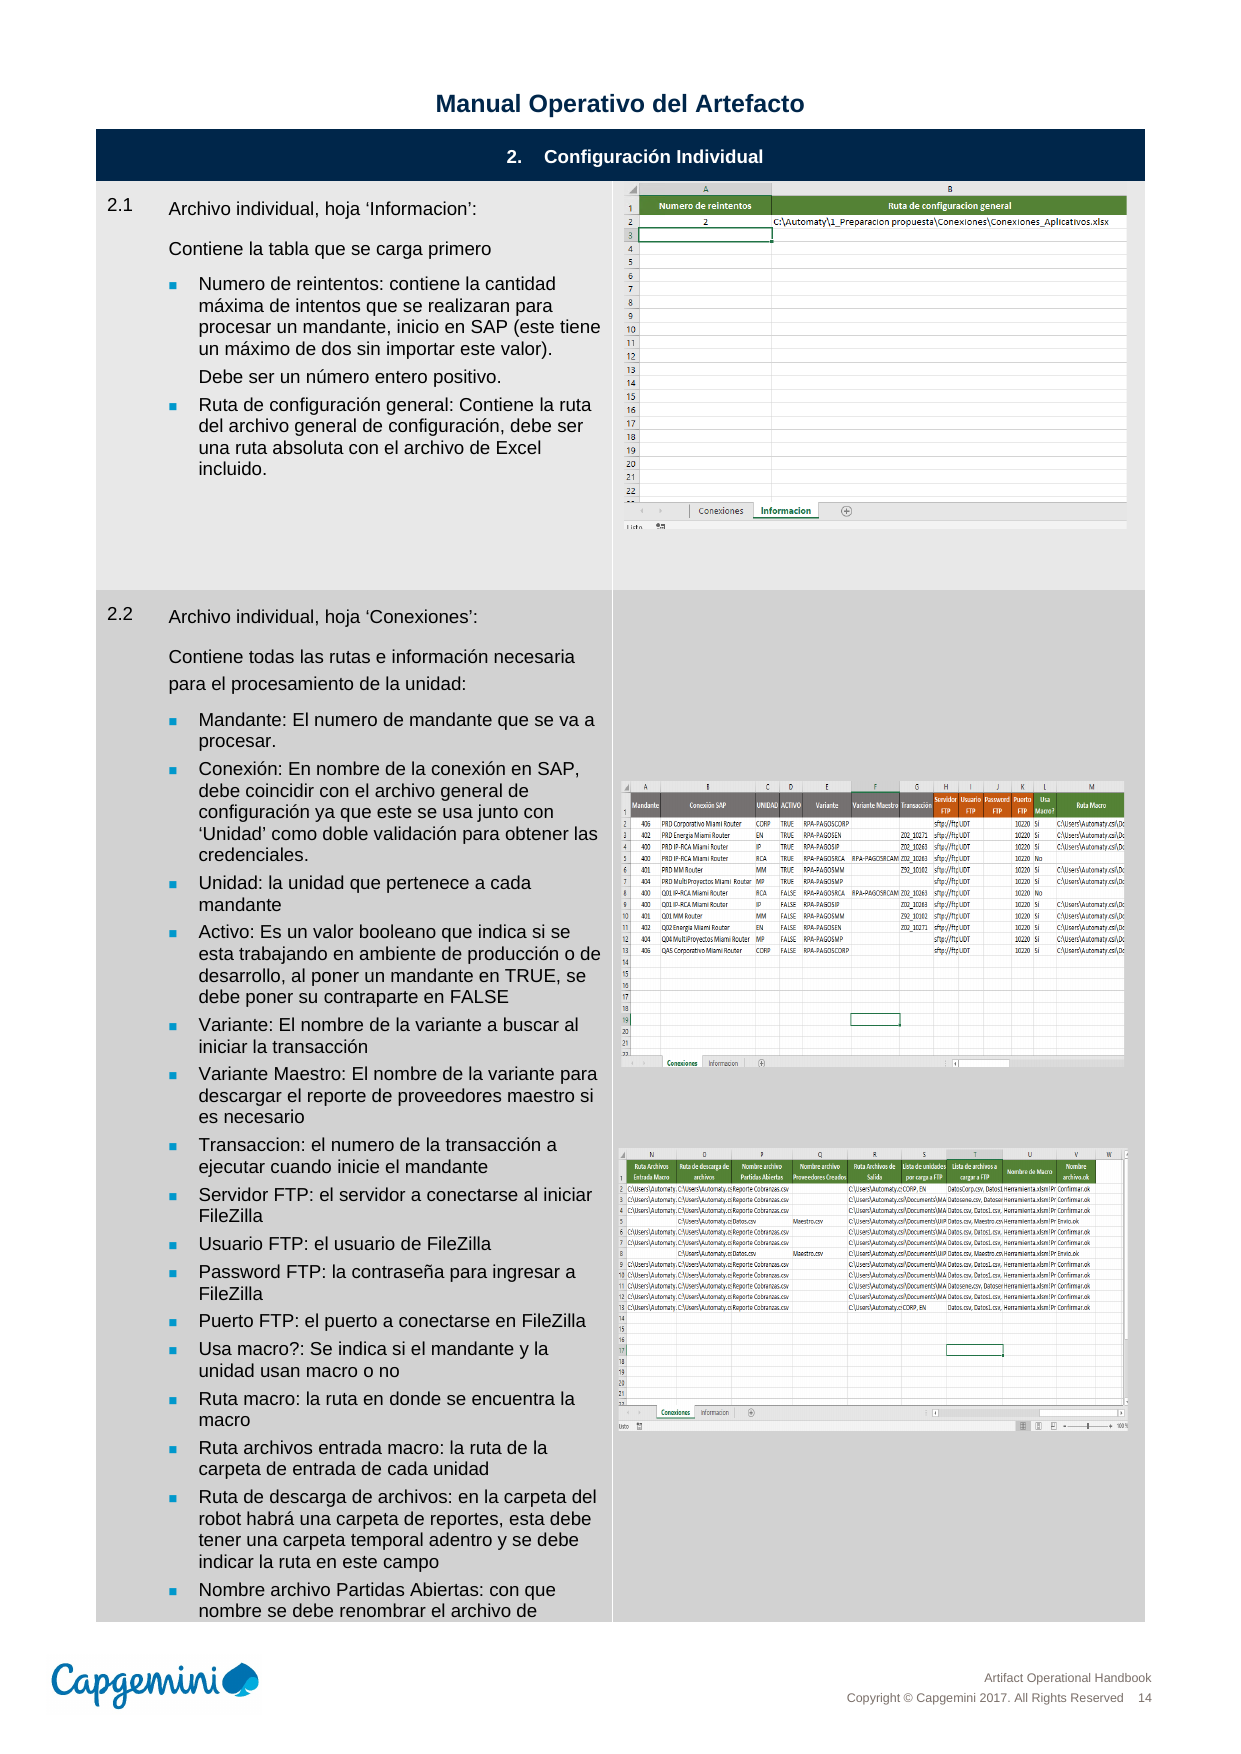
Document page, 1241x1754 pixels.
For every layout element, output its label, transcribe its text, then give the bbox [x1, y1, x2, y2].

table_cell [613, 590, 1145, 1622]
table_header Configuración Individual [96, 129, 1145, 181]
table_cell 2.1 [96, 181, 157, 590]
table_cell Archivo individual, hoja ‘Informacion’: Contiene la tabla que se carga primero Numero de reintentos: contiene la cantidad máxima de intentos que se realizaran para procesar un mandante, inicio en SAP (este tiene un máximo de dos sin importar este valor). Debe ser un número entero positivo. Ruta de configuración general: Contiene la ruta del archivo general de configuración, debe ser una ruta absoluta con el archivo de Excel incluido. [157, 181, 612, 590]
table_cell [613, 181, 1145, 590]
table_cell 2.2 [96, 590, 157, 1622]
picture [46, 1654, 263, 1715]
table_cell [157, 590, 612, 1622]
